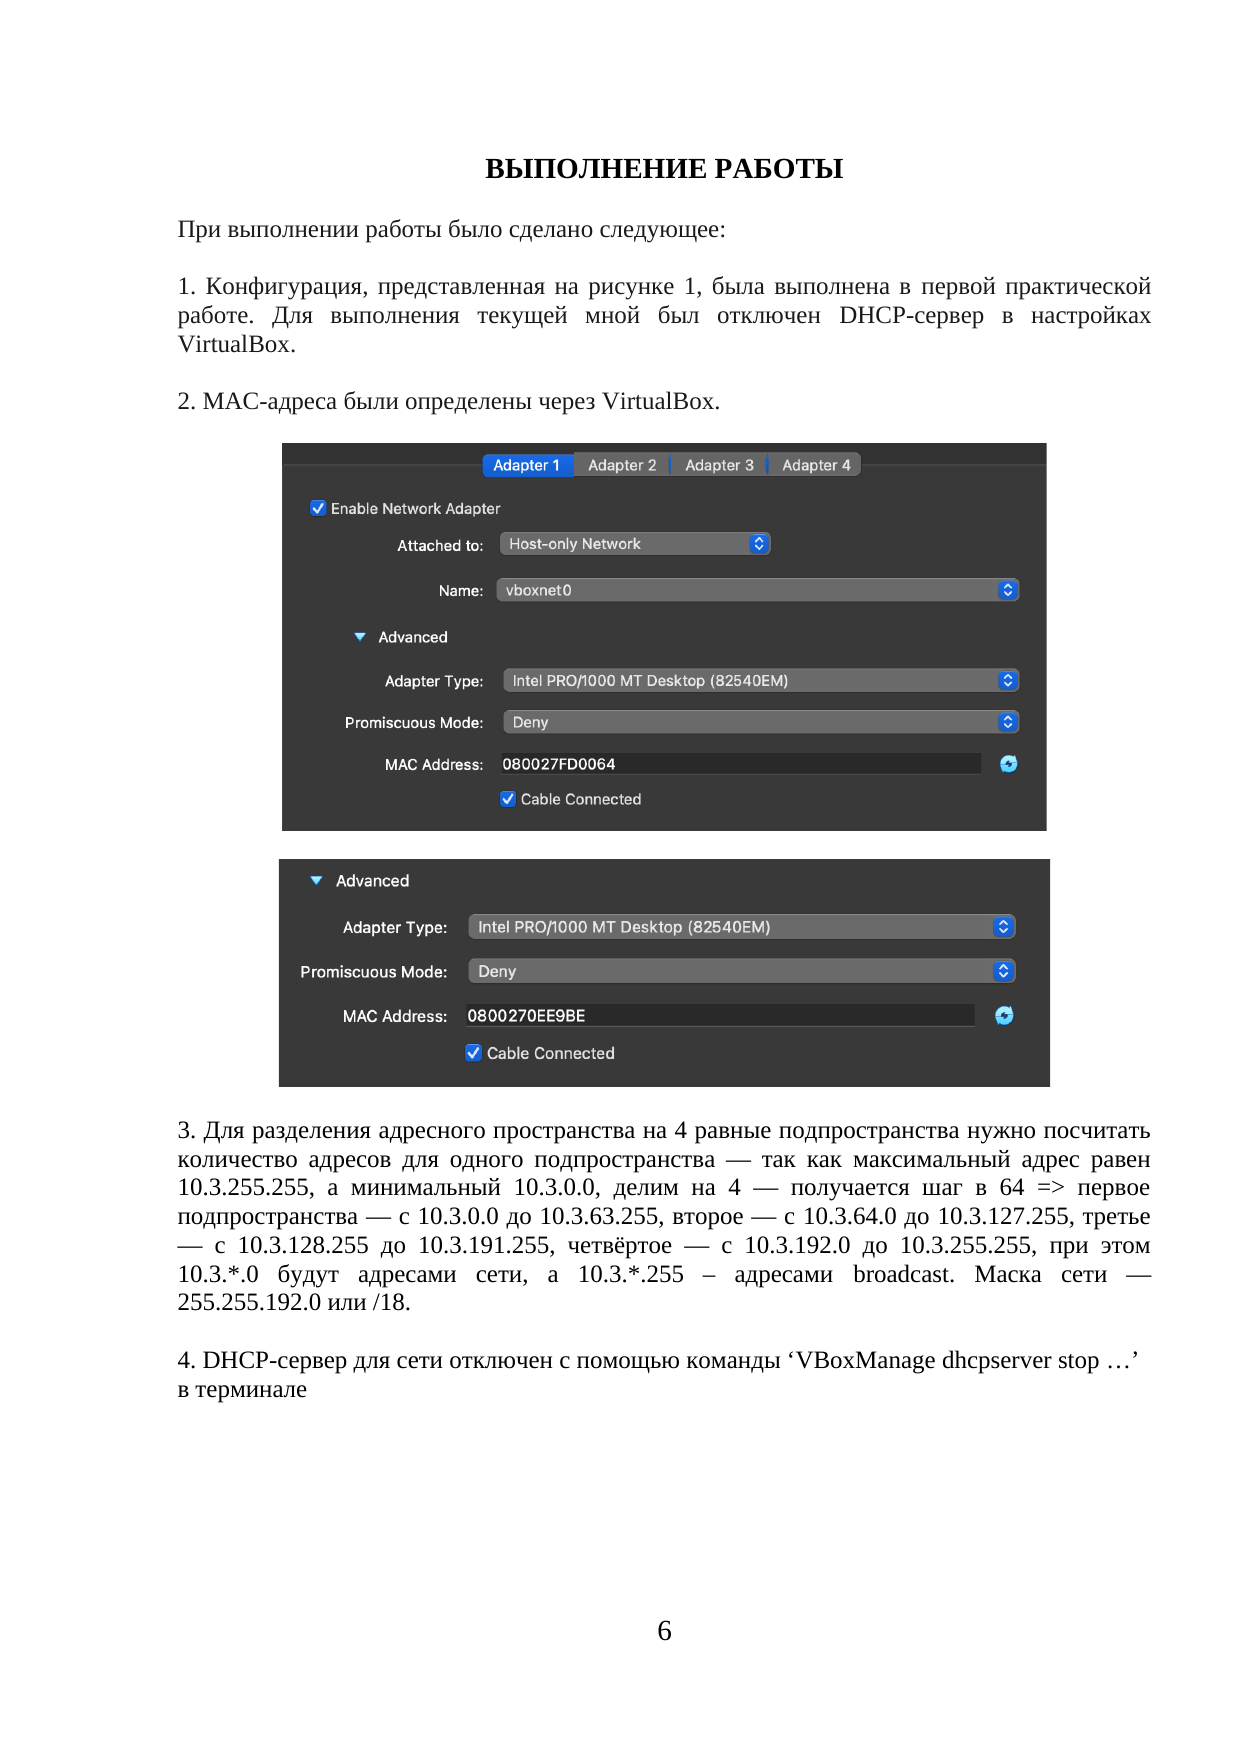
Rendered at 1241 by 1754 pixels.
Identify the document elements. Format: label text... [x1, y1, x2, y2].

picture [278, 859, 1050, 1087]
text При выполнении работы было сделано следующее: [177, 214, 1152, 243]
text 3. Для разделения адресного пространства на 4 равные подпространства нужно посчитать количество адресов для одного подпространства — так как максимальный адрес равен 10.3.255.255, а минимальный 10.3.0.0, делим на 4 — получается шаг в 64 => первое подпространства — с 10.3.0.0 до 10.3.63.255, второе — с 10.3.64.0 до 10.3.127.255, третье — с 10.3.128.255 до 10.3.191.255, четвёртое — с 10.3.192.0 до 10.3.255.255, при этом 10.3.*.0 будут адресами сети, а 10.3.*.255 – адресами broadcast. Маска сети — 255.255.192.0 или /18. [177, 1115, 1152, 1316]
text ВЫПОЛНЕНИЕ РАБОТЫ [177, 152, 1152, 185]
text 1. Конфигурация, представленная на рисунке 1, была выполнена в первой практической работе. Для выполнения текущей мной был отключен DHCP-сервер в настройках VirtualBox. [177, 271, 1152, 358]
text 2. MAC-адреса были определены через VirtualBox. [177, 386, 1152, 415]
text 4. DHCP-сервер для сети отключен с помощью команды ‘VBoxManage dhcpserver stop …’ в терминале [177, 1345, 1152, 1431]
picture [282, 443, 1047, 831]
